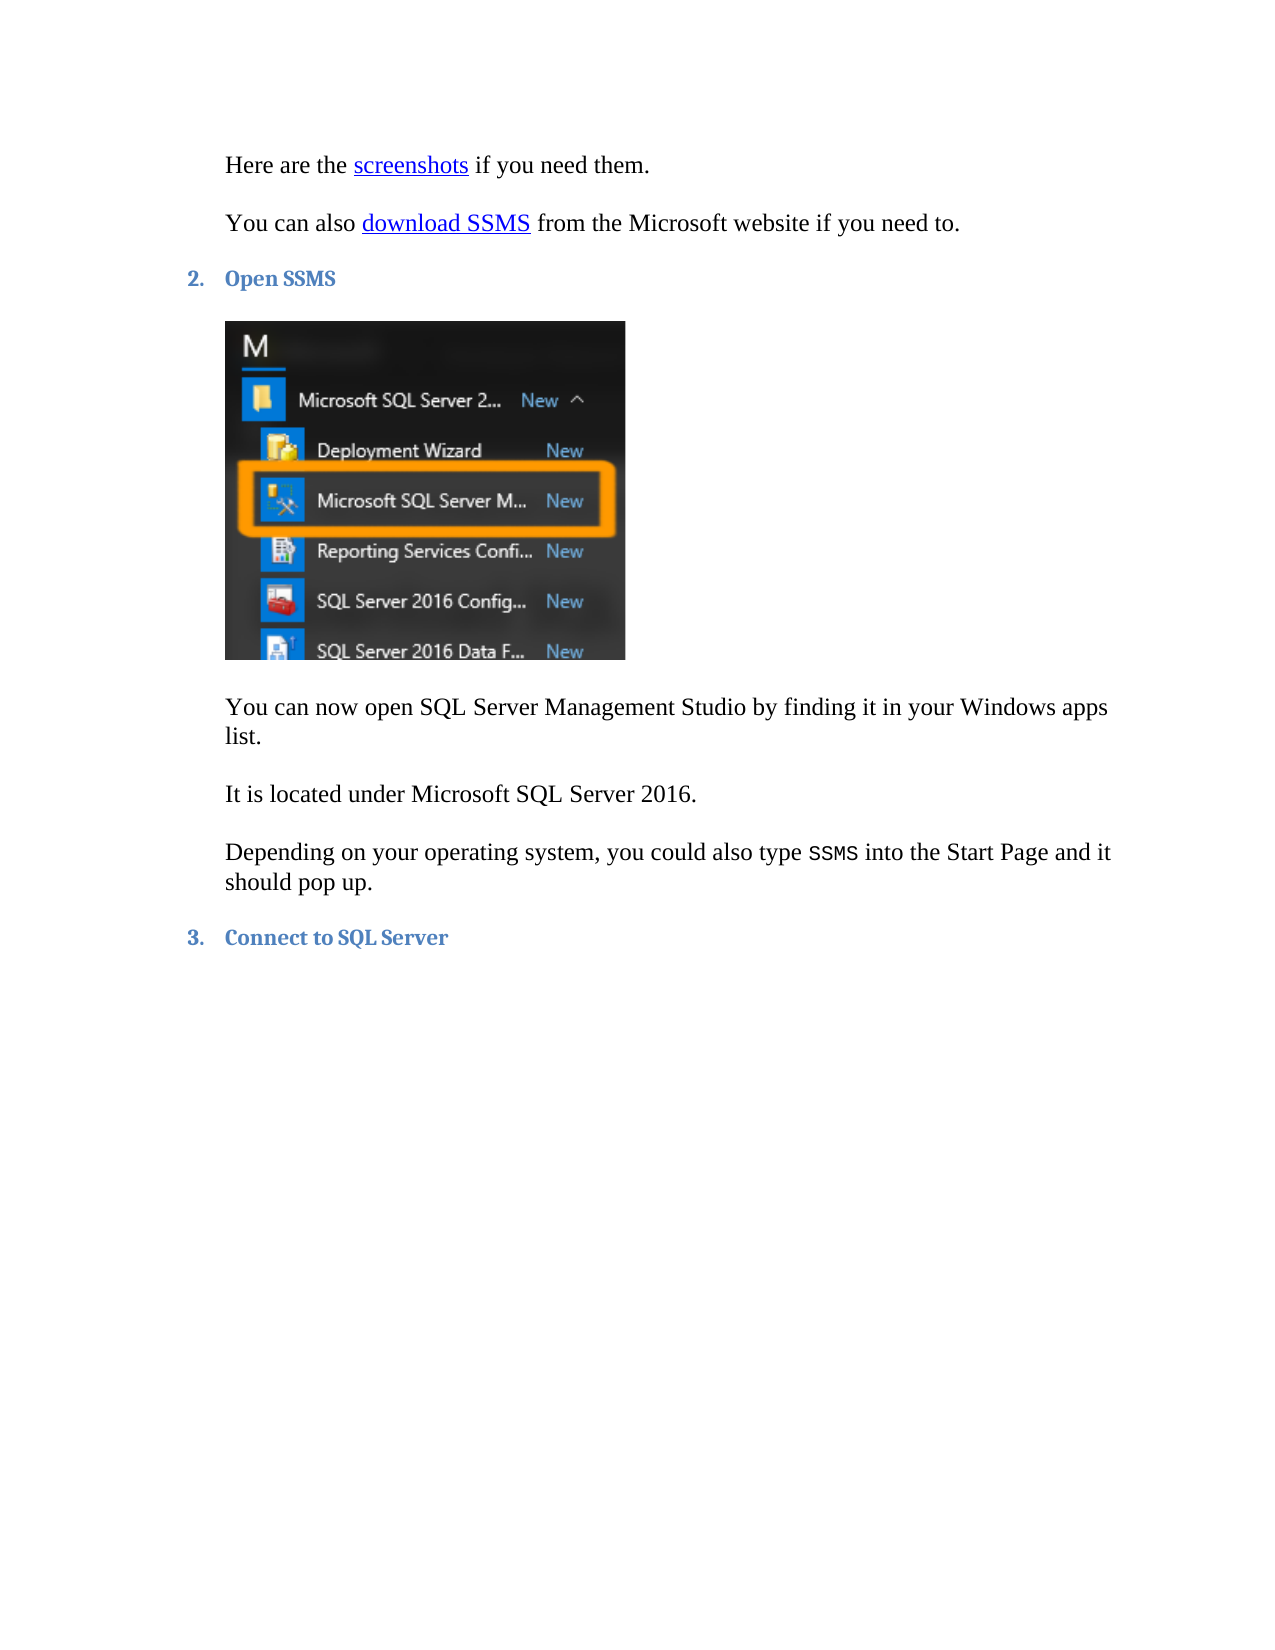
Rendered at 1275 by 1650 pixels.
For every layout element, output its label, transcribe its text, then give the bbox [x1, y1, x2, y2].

text You can also download SSMS from the Microsoft website if you need to. [225, 208, 1125, 237]
text Depending on your operating system, you could also type SSMS into the Start Page and it should pop up. [225, 837, 1125, 895]
text You can now open SQL Server Management Studio by finding it in your Windows apps list. [225, 692, 1125, 750]
subtitle Open SSMS [187, 266, 1125, 292]
text It is located under Microsoft SQL Server 2016. [225, 779, 1125, 808]
picture [225, 321, 626, 660]
subtitle Connect to SQL Server [187, 924, 1125, 951]
text Here are the screenshots if you need them. [225, 150, 1125, 179]
